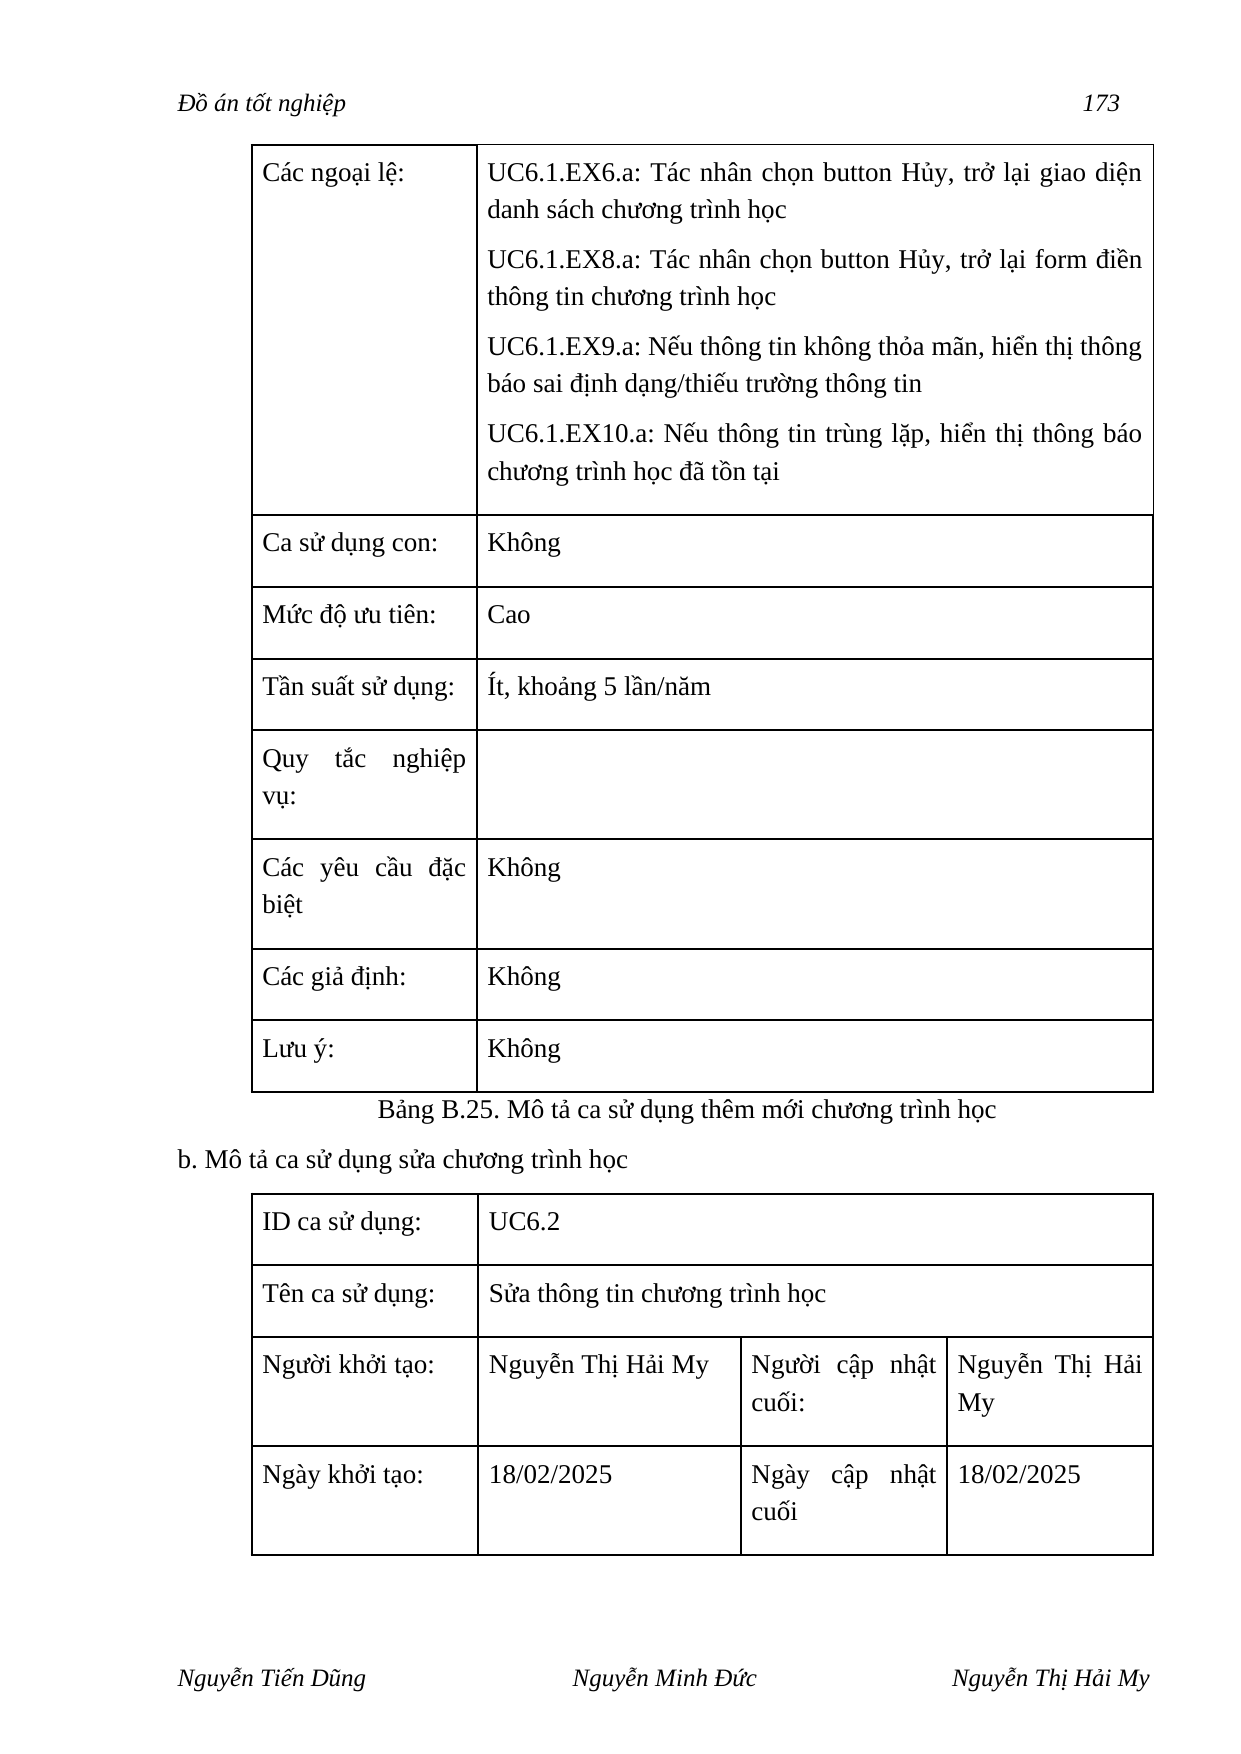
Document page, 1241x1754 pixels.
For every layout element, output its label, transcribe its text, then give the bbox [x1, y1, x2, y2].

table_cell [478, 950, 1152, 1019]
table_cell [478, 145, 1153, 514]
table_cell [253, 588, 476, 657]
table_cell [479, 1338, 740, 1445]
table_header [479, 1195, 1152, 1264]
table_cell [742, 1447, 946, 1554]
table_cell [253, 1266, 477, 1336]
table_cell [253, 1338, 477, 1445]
subtitle b. Mô tả ca sử dụng sửa chương trình học [177, 1143, 1122, 1174]
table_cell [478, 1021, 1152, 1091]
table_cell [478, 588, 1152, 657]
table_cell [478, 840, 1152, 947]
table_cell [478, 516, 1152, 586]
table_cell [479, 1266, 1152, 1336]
text Bảng B.25. Mô tả ca sử dụng thêm mới chương trình học [177, 1093, 1122, 1124]
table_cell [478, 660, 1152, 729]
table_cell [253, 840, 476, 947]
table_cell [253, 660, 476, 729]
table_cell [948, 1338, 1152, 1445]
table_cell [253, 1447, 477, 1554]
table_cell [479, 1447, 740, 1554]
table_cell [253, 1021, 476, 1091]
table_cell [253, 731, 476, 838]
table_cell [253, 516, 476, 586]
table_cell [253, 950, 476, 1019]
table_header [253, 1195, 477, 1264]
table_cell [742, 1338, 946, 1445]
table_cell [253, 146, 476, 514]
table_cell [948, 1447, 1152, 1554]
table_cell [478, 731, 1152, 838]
